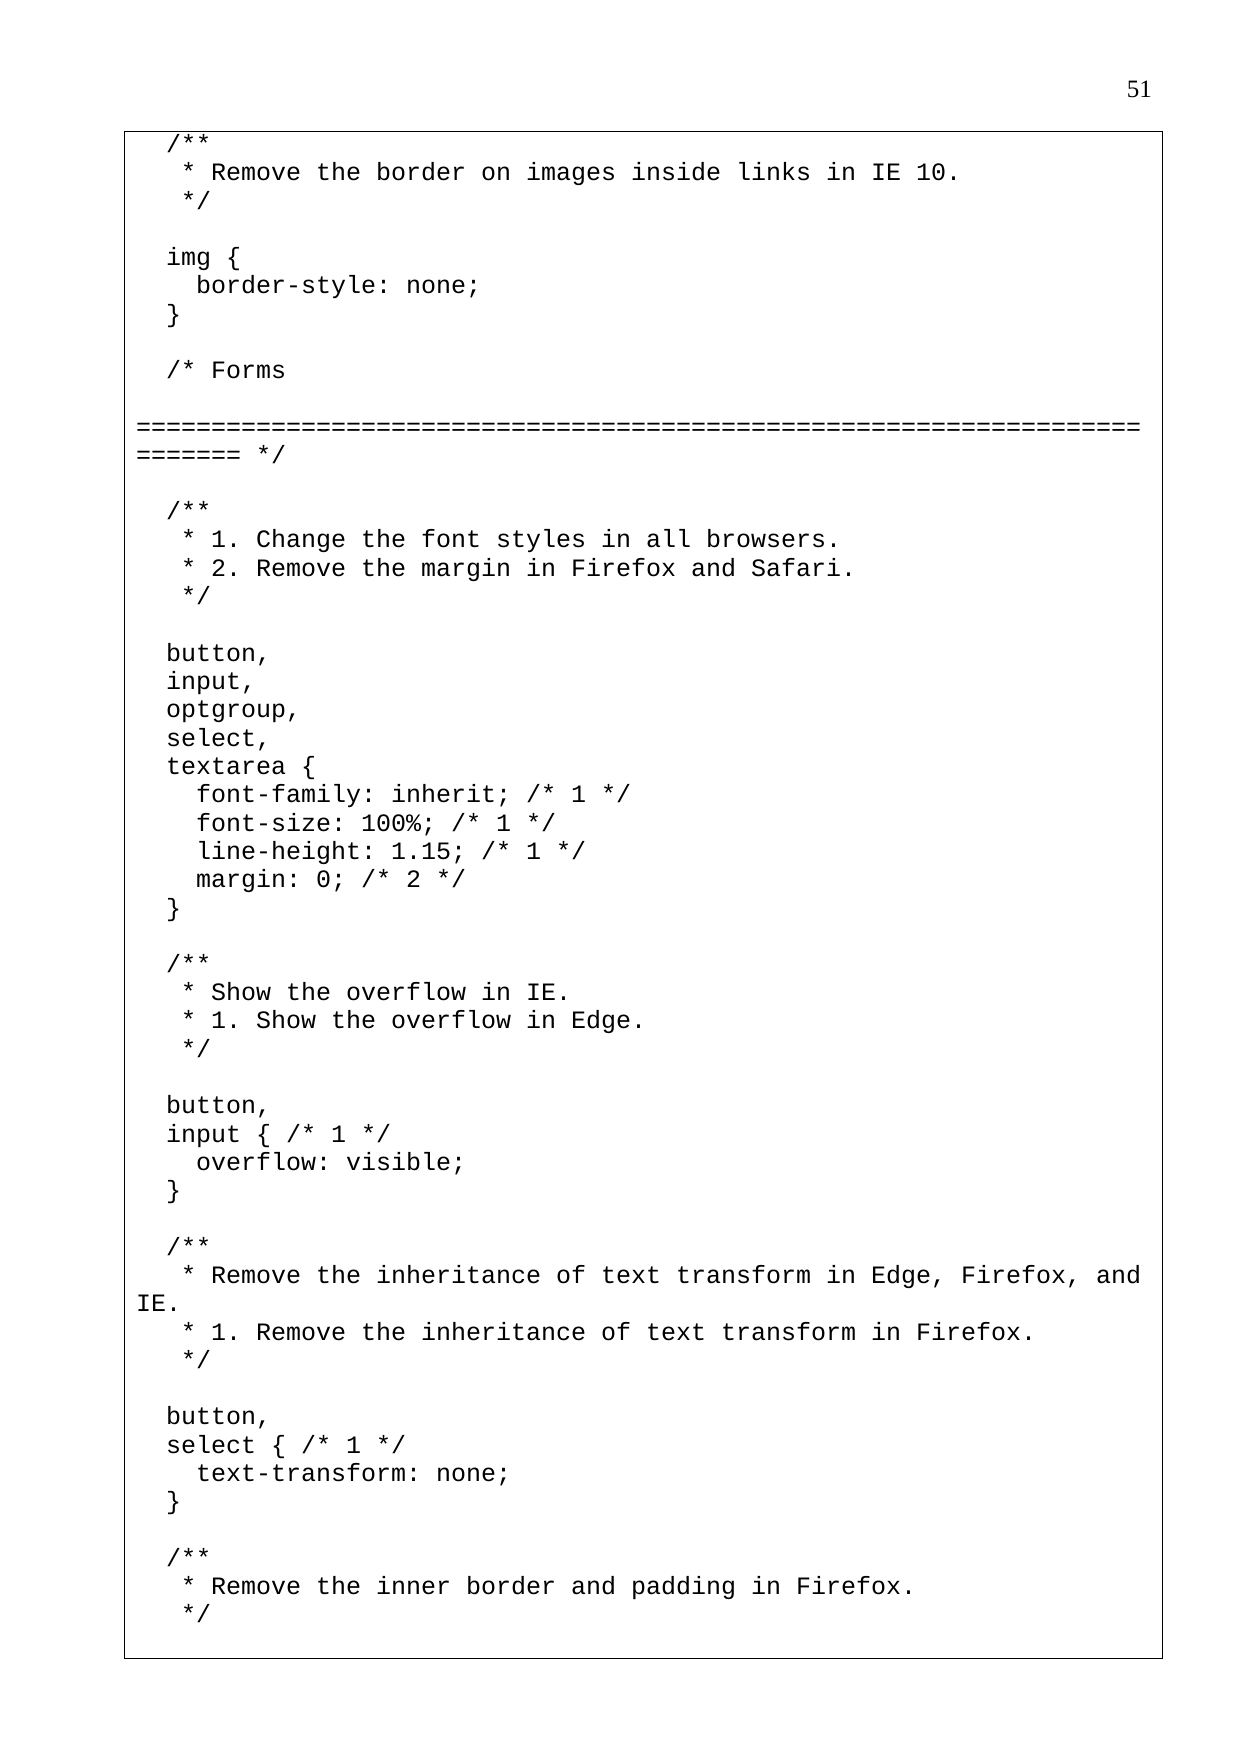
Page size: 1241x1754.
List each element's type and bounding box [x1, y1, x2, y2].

table_header [125, 132, 1162, 1658]
